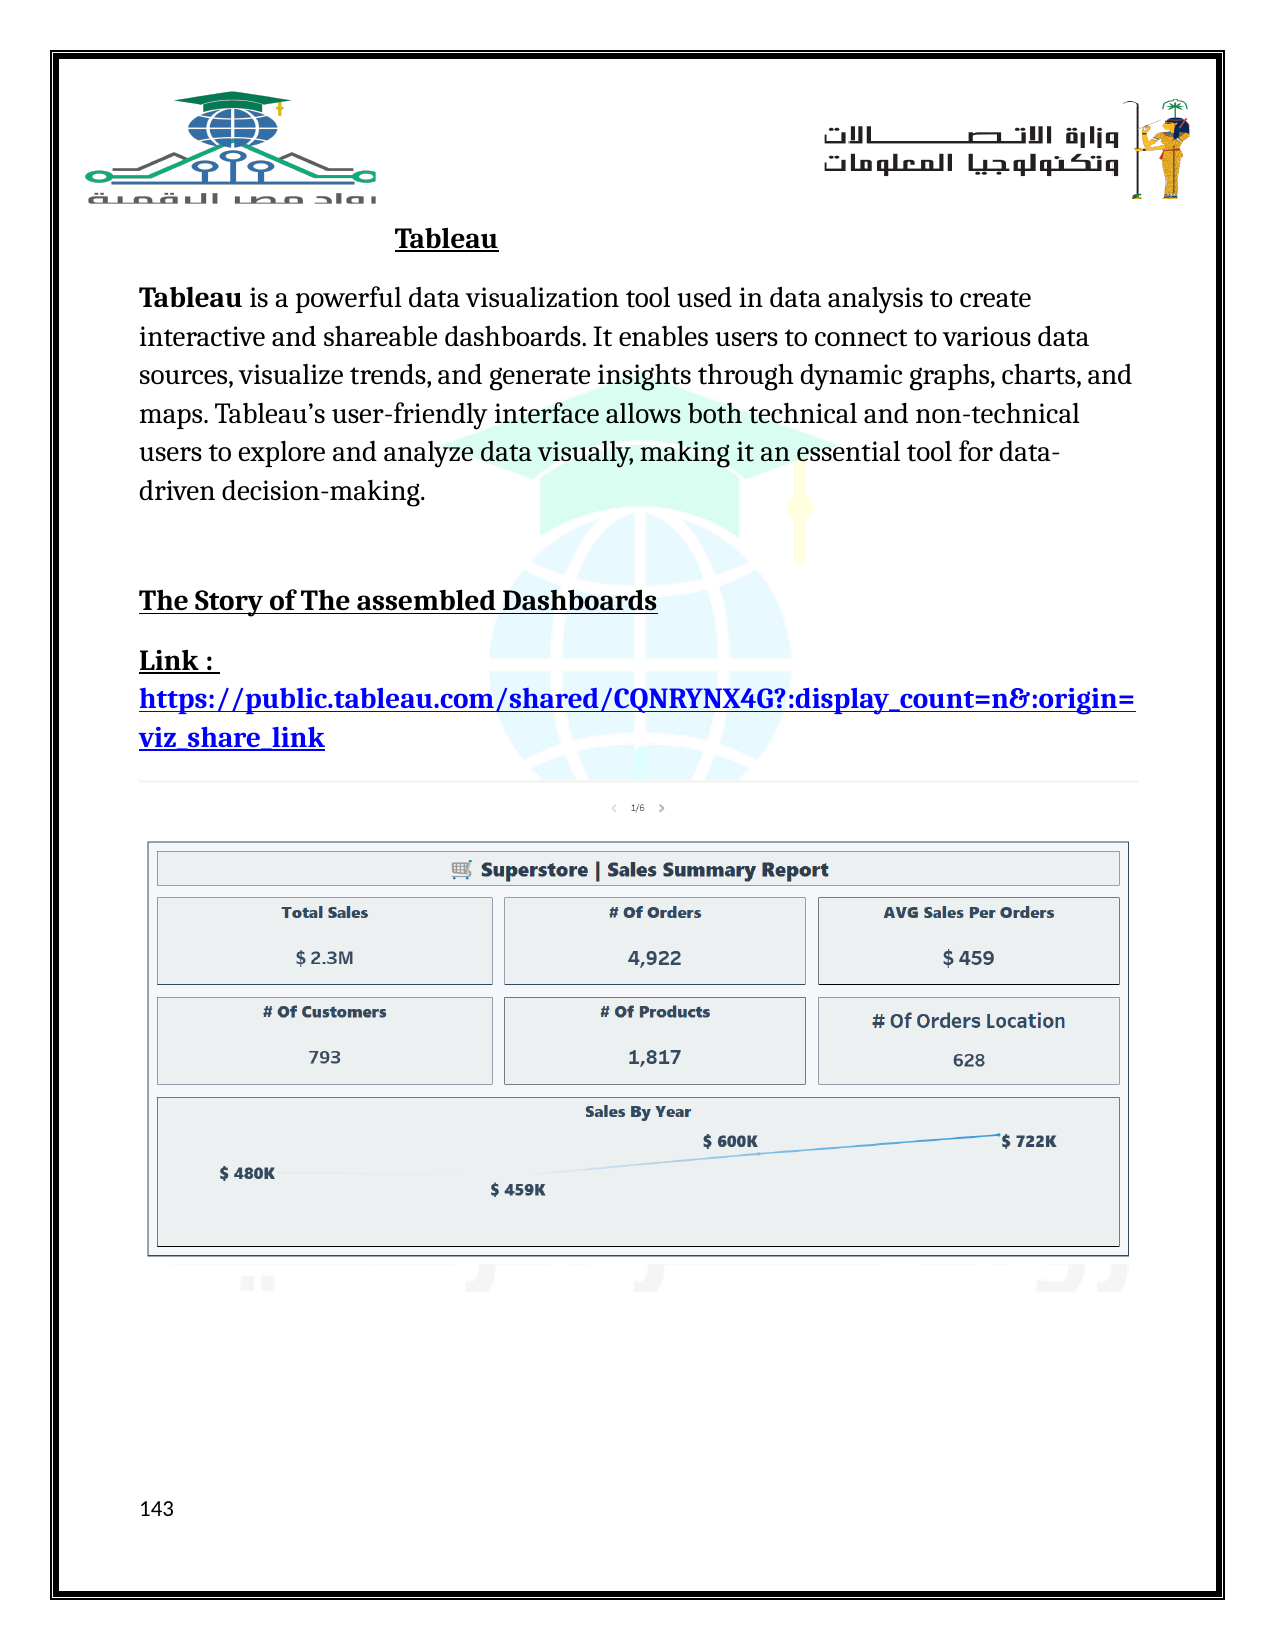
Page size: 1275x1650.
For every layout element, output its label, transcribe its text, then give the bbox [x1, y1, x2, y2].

picture [823, 98, 1189, 199]
text Link : https://public.tableau.com/shared/CQNRYNX4G?:display_count=n&:origin=viz_share_link [139, 644, 1138, 754]
text Tableau [139, 222, 1138, 255]
picture [85, 91, 376, 204]
text Tableau is a powerful data visualization tool used in data analysis to create interactive and shareable dashboards. It enables users to connect to various data sources, visualize trends, and generate insights through dynamic graphs, charts, and maps. Tableau’s user-friendly interface allows both technical and non-technical users to explore and analyze data visually, making it an essential tool for data-driven decision-making. [139, 281, 1138, 507]
text The Story of The assembled Dashboards [139, 584, 1138, 618]
picture [138, 780, 1139, 1264]
